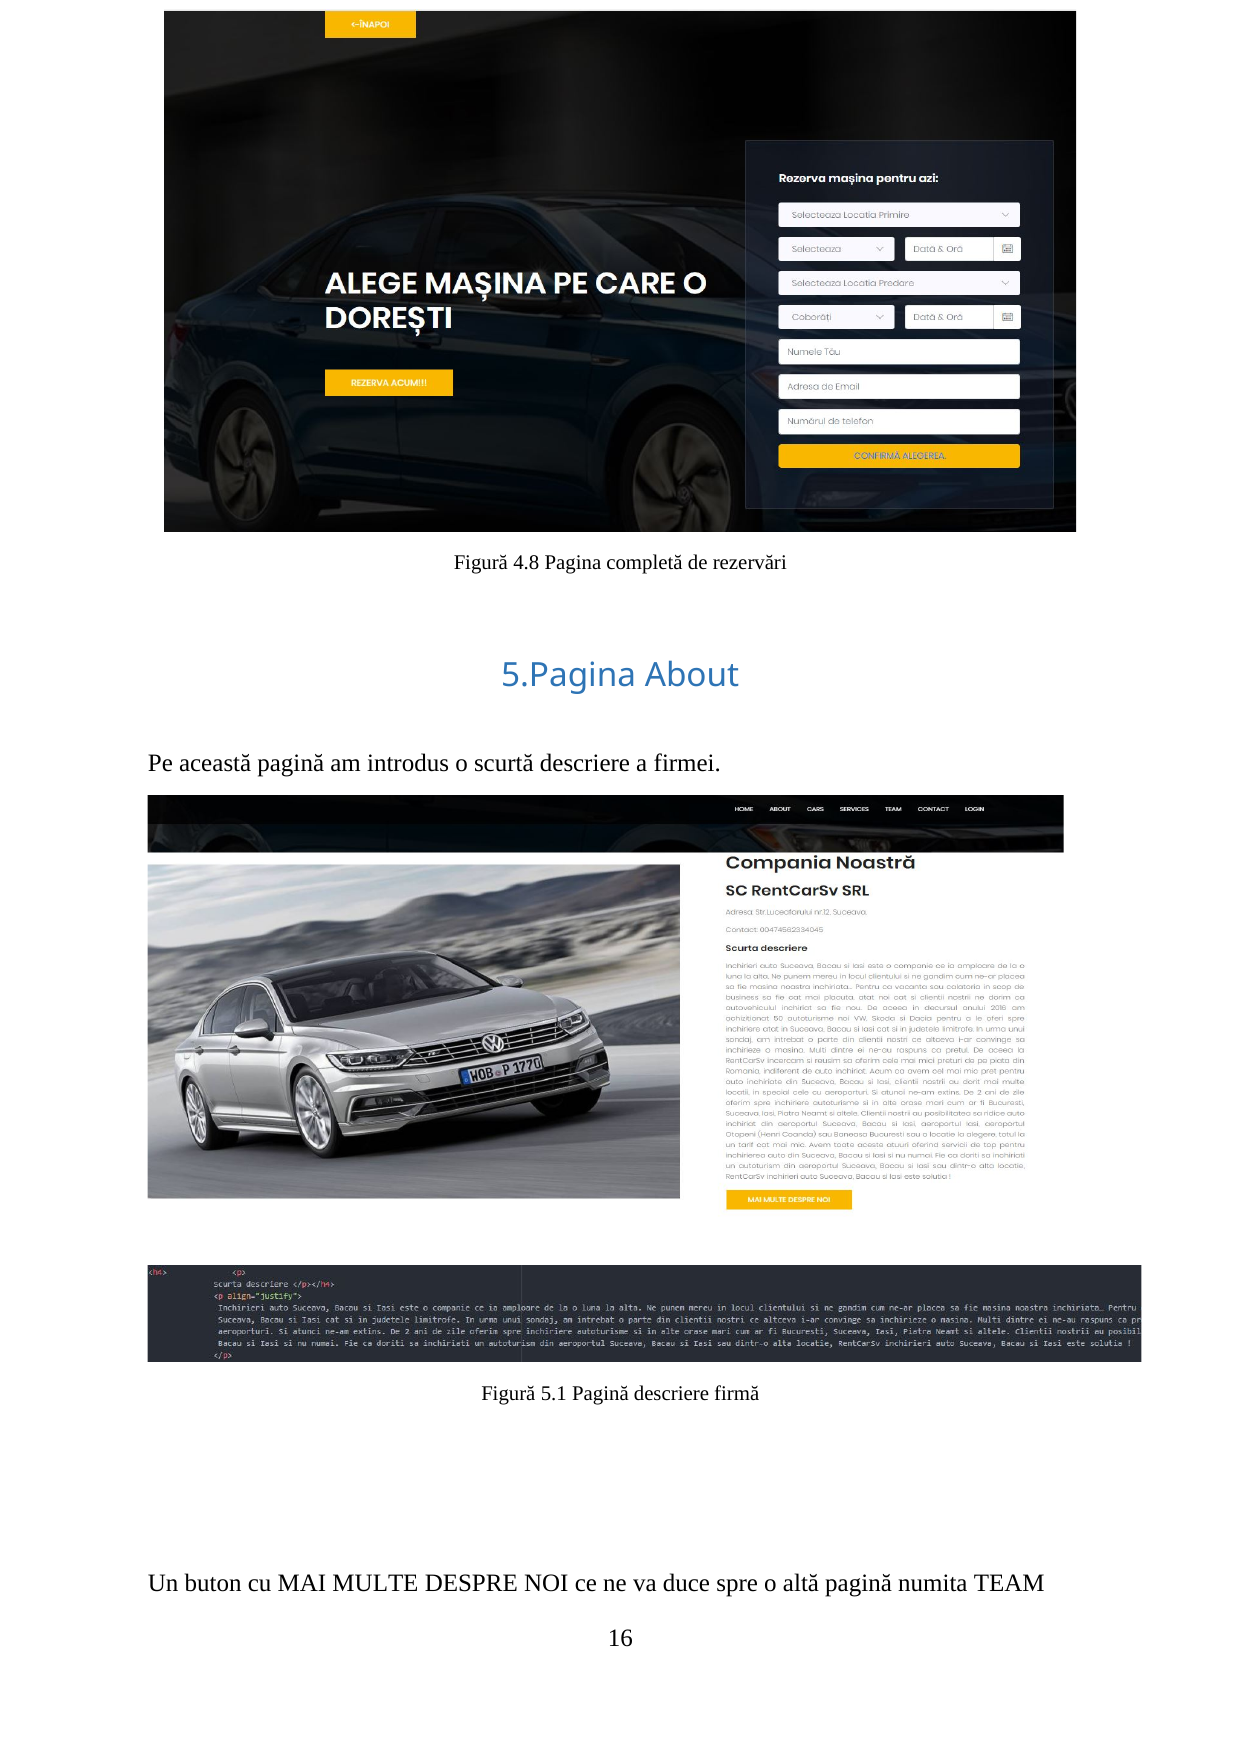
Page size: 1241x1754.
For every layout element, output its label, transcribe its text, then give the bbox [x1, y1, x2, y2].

picture [147, 1265, 1142, 1362]
text Un buton cu MAI MULTE DESPRE NOI ce ne va duce spre o altă pagină numita TEAM [148, 1568, 1093, 1597]
text Pe această pagină am introdus o scurtă descriere a firmei. [148, 748, 1093, 777]
text Figură 5.1 Pagină descriere firmă [148, 1381, 1093, 1404]
text Figură 4.8 Pagina completă de rezervări [148, 550, 1093, 574]
picture [147, 795, 1064, 1247]
subtitle 5.Pagina About [148, 651, 1093, 697]
picture [164, 9, 1077, 532]
